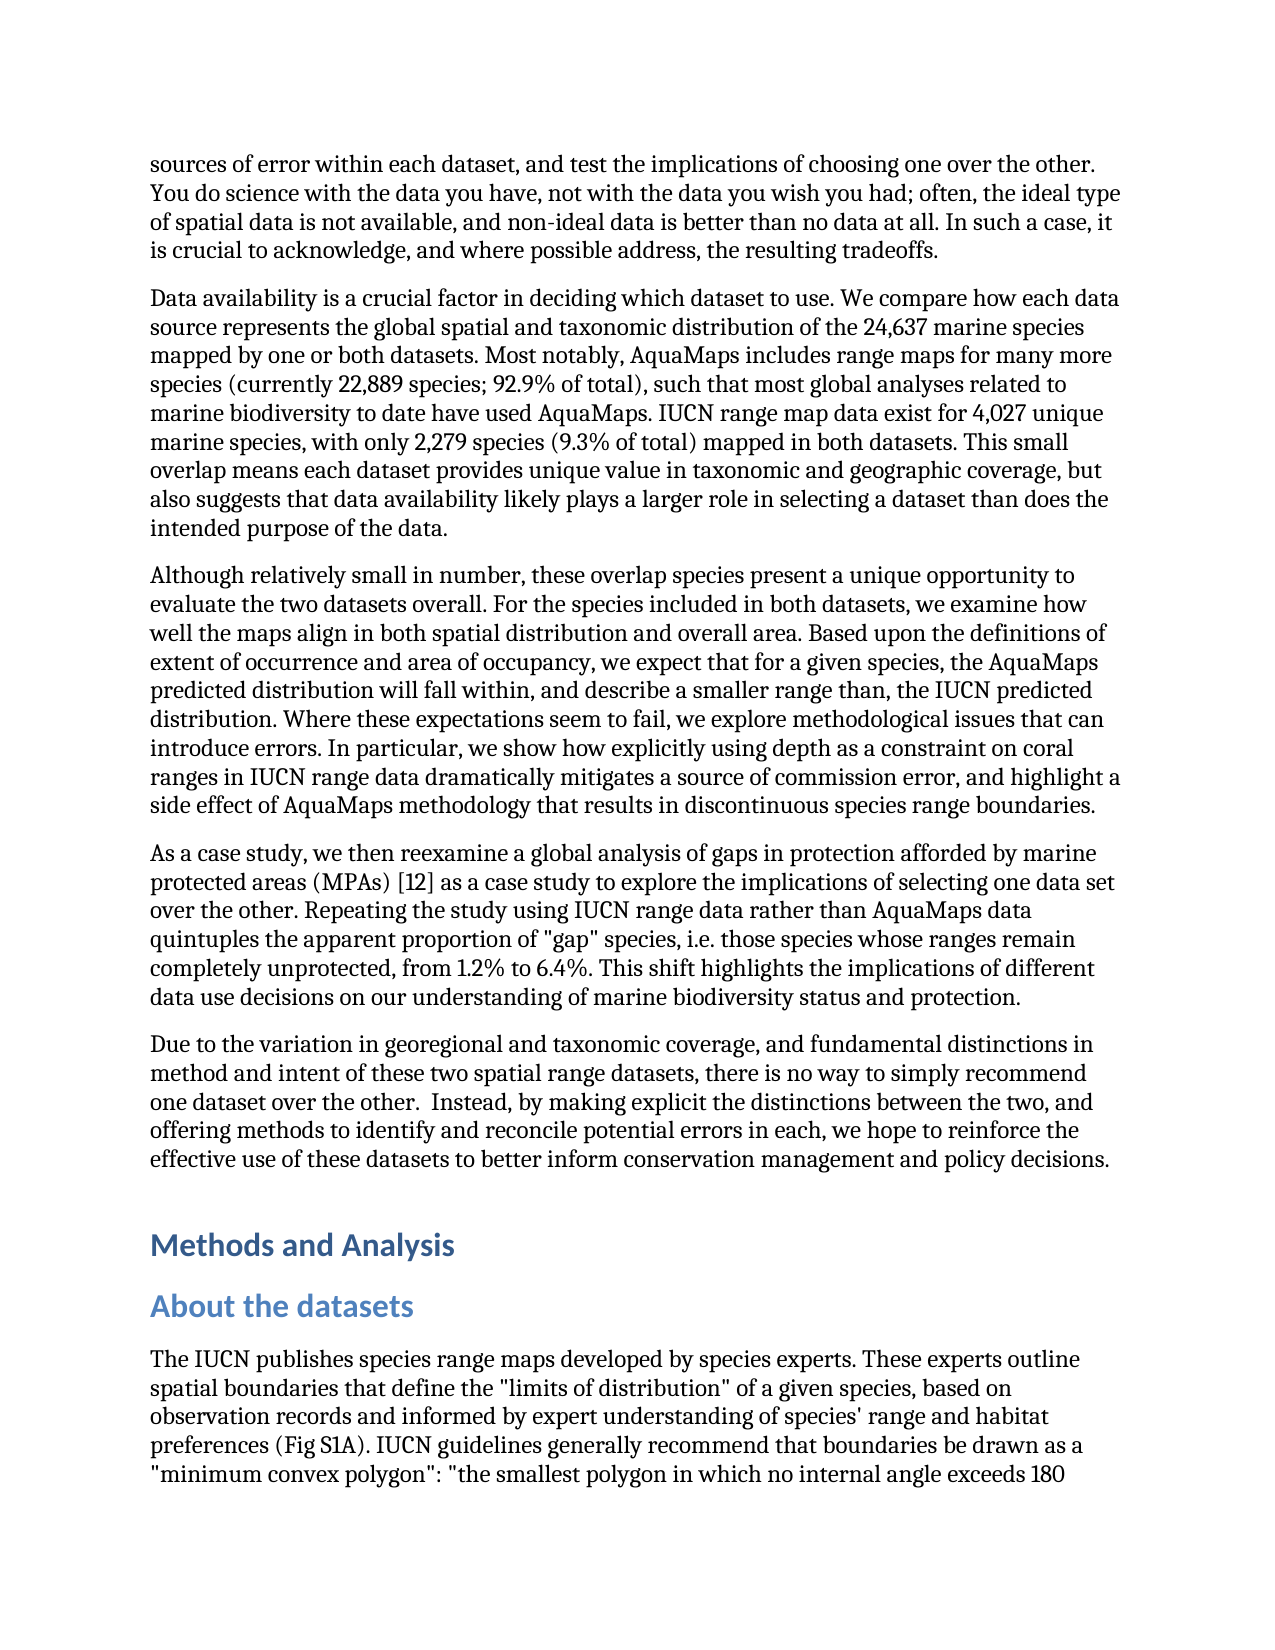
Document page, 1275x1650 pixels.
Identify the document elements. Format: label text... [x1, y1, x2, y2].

text Although relatively small in number, these overlap species present a unique opportunity to evaluate the two datasets overall. For the species included in both datasets, we examine how well the maps align in both spatial distribution and overall area. Based upon the definitions of extent of occurrence and area of occupancy, we expect that for a given species, the AquaMaps predicted distribution will fall within, and describe a smaller range than, the IUCN predicted distribution. Where these expectations seem to fail, we explore methodological issues that can introduce errors. In particular, we show how explicitly using depth as a constraint on coral ranges in IUCN range data dramatically mitigates a source of commission error, and highlight a side effect of AquaMaps methodology that results in discontinuous species range boundaries. [150, 561, 1125, 820]
text Due to the variation in georegional and taxonomic coverage, and fundamental distinctions in method and intent of these two spatial range datasets, there is no way to simply recommend one dataset over the other. Instead, by making explicit the distinctions between the two, and offering methods to identify and reconcile potential errors in each, we hope to reinforce the effective use of these datasets to better inform conservation management and policy decisions. [150, 1030, 1125, 1174]
text Data availability is a crucial factor in deciding which dataset to use. We compare how each data source represents the global spatial and taxonomic distribution of the 24,637 marine species mapped by one or both datasets. Most notably, AquaMaps includes range maps for many more species (currently 22,889 species; 92.9% of total), such that most global analyses related to marine biodiversity to date have used AquaMaps. IUCN range map data exist for 4,027 unique marine species, with only 2,279 species (9.3% of total) mapped in both datasets. This small overlap means each dataset provides unique value in taxonomic and geographic coverage, but also suggests that data availability likely plays a larger role in selecting a dataset than does the intended purpose of the data. [150, 284, 1125, 542]
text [150, 1345, 1125, 1488]
subtitle About the datasets [150, 1285, 1125, 1326]
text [150, 150, 1125, 265]
subtitle Methods and Analysis [150, 1224, 1125, 1264]
text As a case study, we then reexamine a global analysis of gaps in protection afforded by marine protected areas (MPAs) [12] as a case study to explore the implications of selecting one data set over the other. Repeating the study using IUCN range data rather than AquaMaps data quintuples the apparent proportion of "gap" species, i.e. those species whose ranges remain completely unprotected, from 1.2% to 6.4%. This shift highlights the implications of different data use decisions on our understanding of marine biodiversity status and protection. [150, 839, 1125, 1011]
